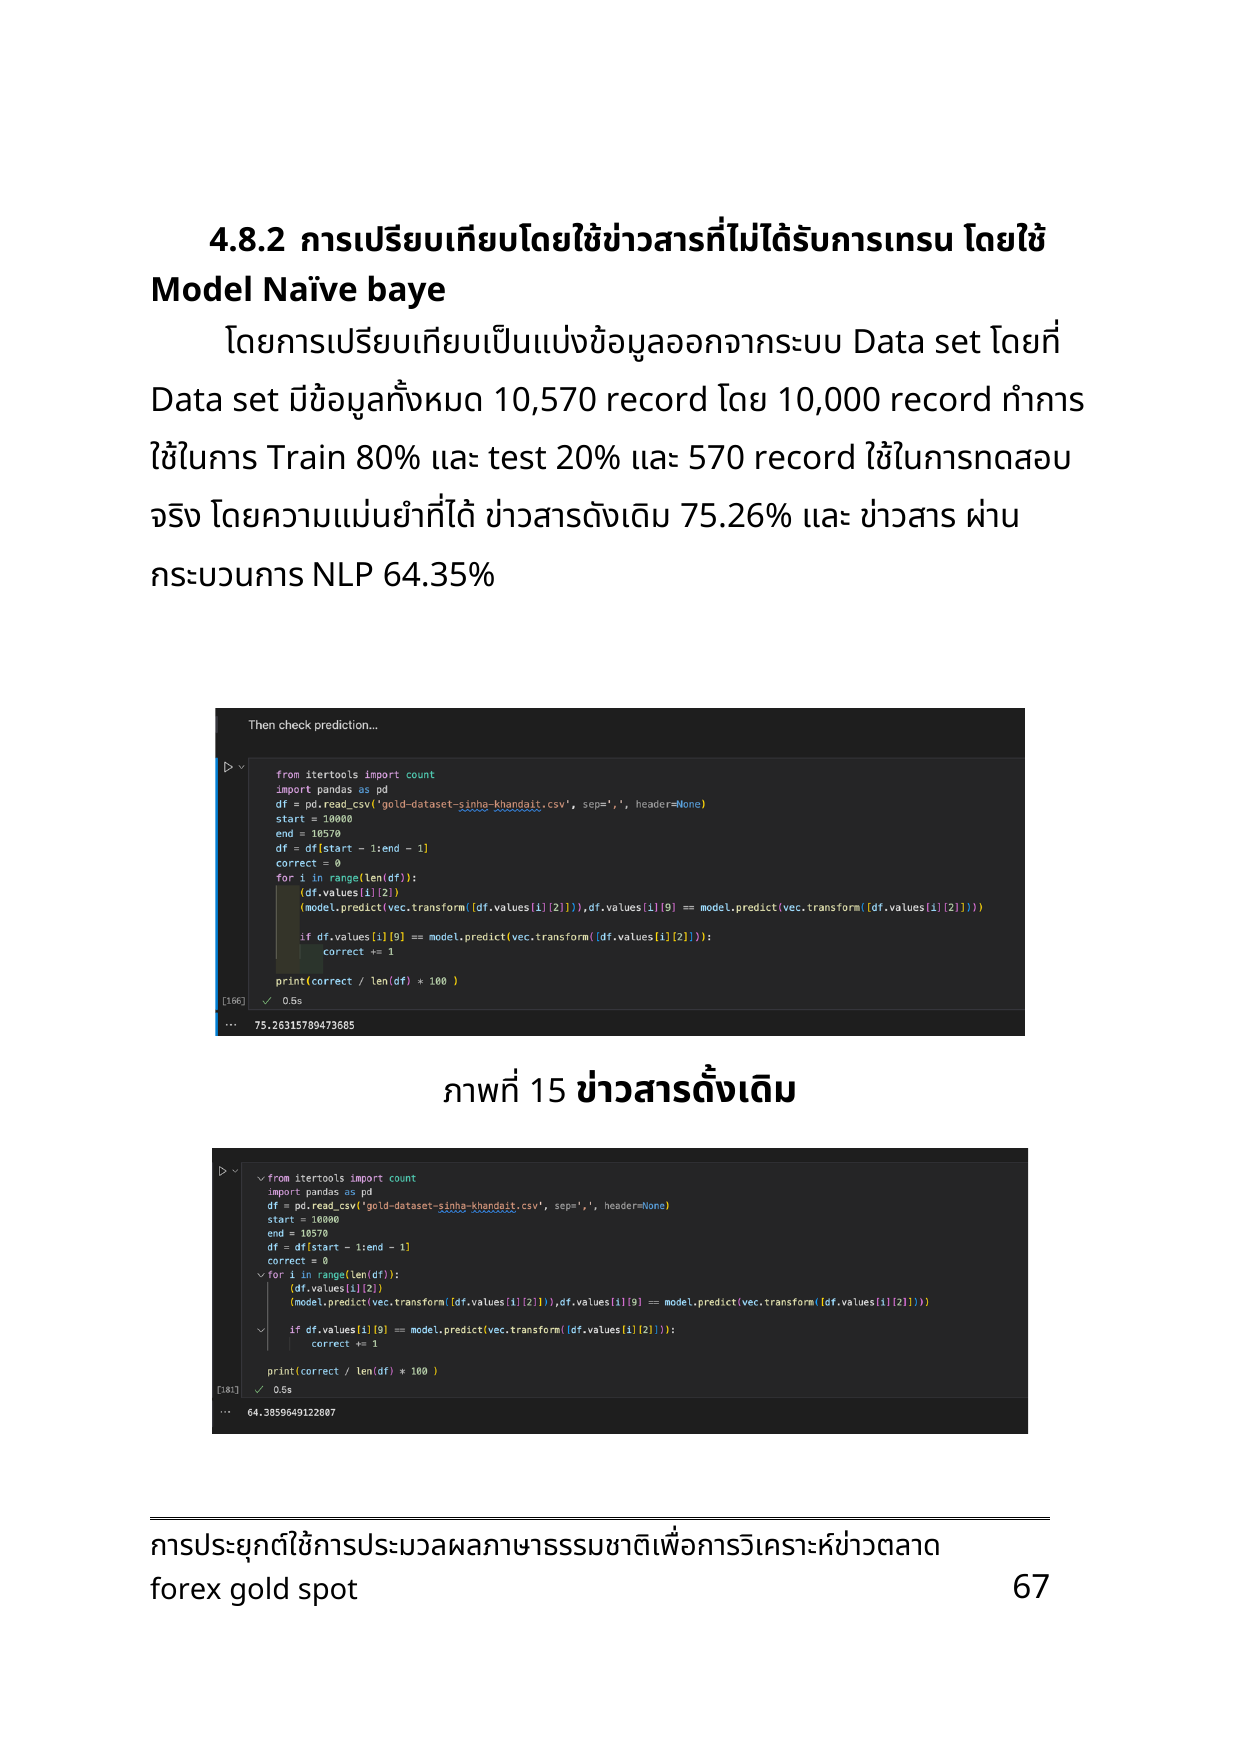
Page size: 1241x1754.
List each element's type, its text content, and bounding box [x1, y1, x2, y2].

subtitle การเปรียบเทียบโดยใช้ข่าวสารที่ไม่ได้รับการเทรน โดยใช้ Model Naïve baye [150, 216, 1090, 312]
text โดยการเปรียบเทียบเป็นแบ่งข้อมูลออกจากระบบ Data set โดยที่ Data set มีข้อมูลทั้งหมด 10,570 record โดย 10,000 record ทำการใช้ในการ Train 80% และ test 20% และ 570 record ใช้ในการทดสอบจริง โดยความแม่นยำที่ได้ ข่าวสารดังเดิม 75.26% และ ข่าวสาร ผ่านกระบวนการNLP 64.35% [150, 318, 1090, 601]
text ภาพที่ 15 ข่าวสารดั้งเดิม [150, 1063, 1090, 1119]
picture [212, 1148, 1029, 1434]
picture [215, 708, 1025, 1036]
